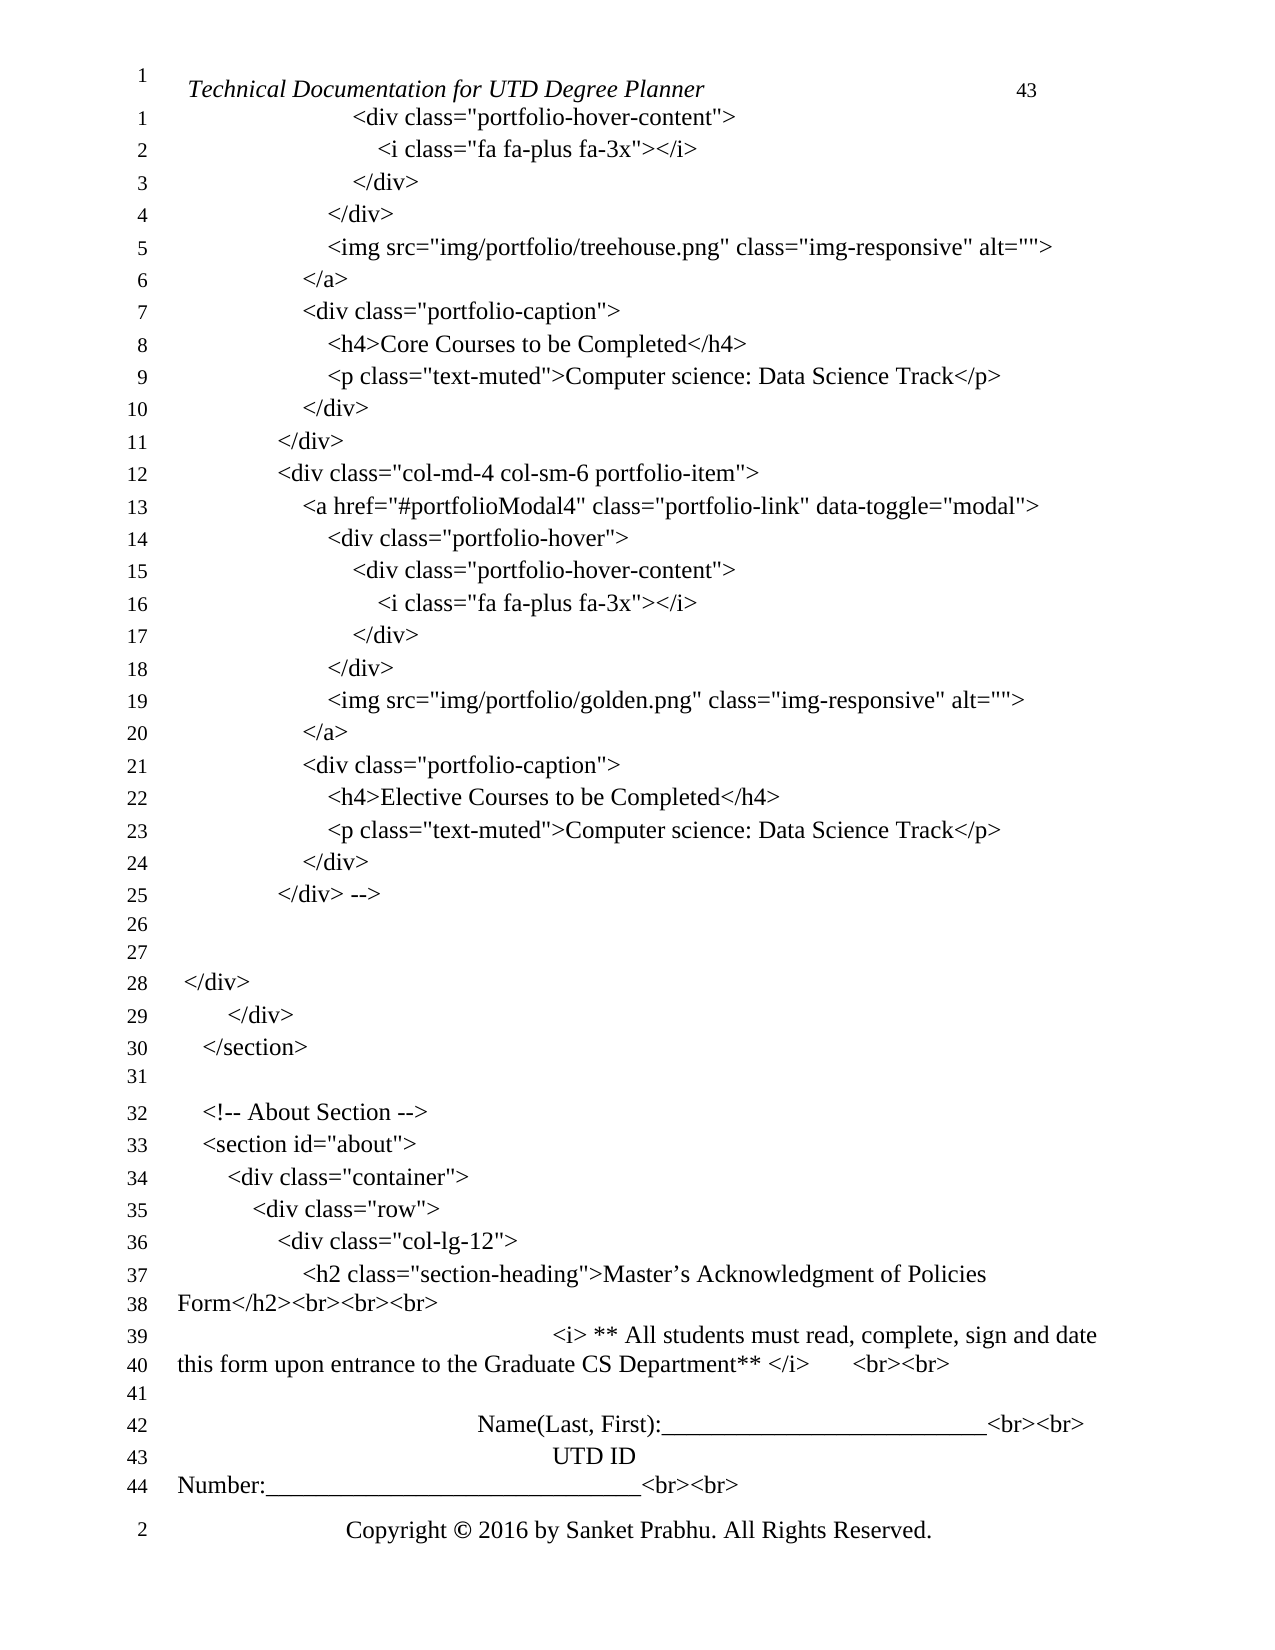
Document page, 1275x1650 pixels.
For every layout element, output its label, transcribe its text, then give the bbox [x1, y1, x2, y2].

text </div> [177, 426, 1099, 455]
text </div> [177, 847, 1099, 876]
text <div class="portfolio-caption"> [177, 750, 1099, 779]
text <i class="fa fa-plus fa-3x"></i> [177, 134, 1099, 163]
text <!-- About Section --> [177, 1097, 1099, 1126]
text <section id="about"> [177, 1129, 1099, 1158]
text <p class="text-muted">Computer science: Data Science Track</p> [177, 815, 1099, 843]
text <div class="col-md-4 col-sm-6 portfolio-item"> [177, 458, 1099, 487]
text </a> [177, 717, 1099, 746]
text <a href="#portfolioModal4" class="portfolio-link" data-toggle="modal"> [177, 491, 1099, 519]
text <h2 class="section-heading">Master’s Acknowledgment of Policies Form</h2><br><br><br> [177, 1259, 1099, 1316]
text </div> [177, 167, 1099, 196]
text </a> [177, 264, 1099, 293]
text <div class="portfolio-caption"> [177, 296, 1099, 325]
text </div> [177, 199, 1099, 228]
text <i> ** All students must read, complete, sign and date this form upon entrance to the Graduate CS Department** </i> <br><br> [177, 1320, 1099, 1377]
text </div> --> [177, 879, 1099, 908]
text <p class="text-muted">Computer science: Data Science Track</p> [177, 361, 1099, 390]
text <div class="container"> [177, 1162, 1099, 1190]
text <img src="img/portfolio/golden.png" class="img-responsive" alt=""> [177, 685, 1099, 714]
text </section> [177, 1032, 1099, 1061]
text <h4>Elective Courses to be Completed</h4> [177, 782, 1099, 811]
text </div> [177, 653, 1099, 681]
text </div> [177, 1000, 1099, 1028]
text <h4>Core Courses to be Completed</h4> [177, 329, 1099, 357]
text <div class="col-lg-12"> [177, 1226, 1099, 1255]
text UTD ID Number:______________________________<br><br> [177, 1441, 1099, 1499]
text <img src="img/portfolio/treehouse.png" class="img-responsive" alt=""> [177, 232, 1099, 260]
text Name(Last, First):__________________________<br><br> [177, 1409, 1099, 1438]
text <div class="portfolio-hover-content"> [177, 556, 1099, 584]
text <div class="row"> [177, 1194, 1099, 1223]
text </div> [177, 393, 1099, 422]
text <div class="portfolio-hover"> [177, 523, 1099, 552]
text </div> [177, 620, 1099, 649]
text <div class="portfolio-hover-content"> [177, 102, 1099, 131]
text </div> [177, 967, 1099, 996]
text <i class="fa fa-plus fa-3x"></i> [177, 588, 1099, 617]
